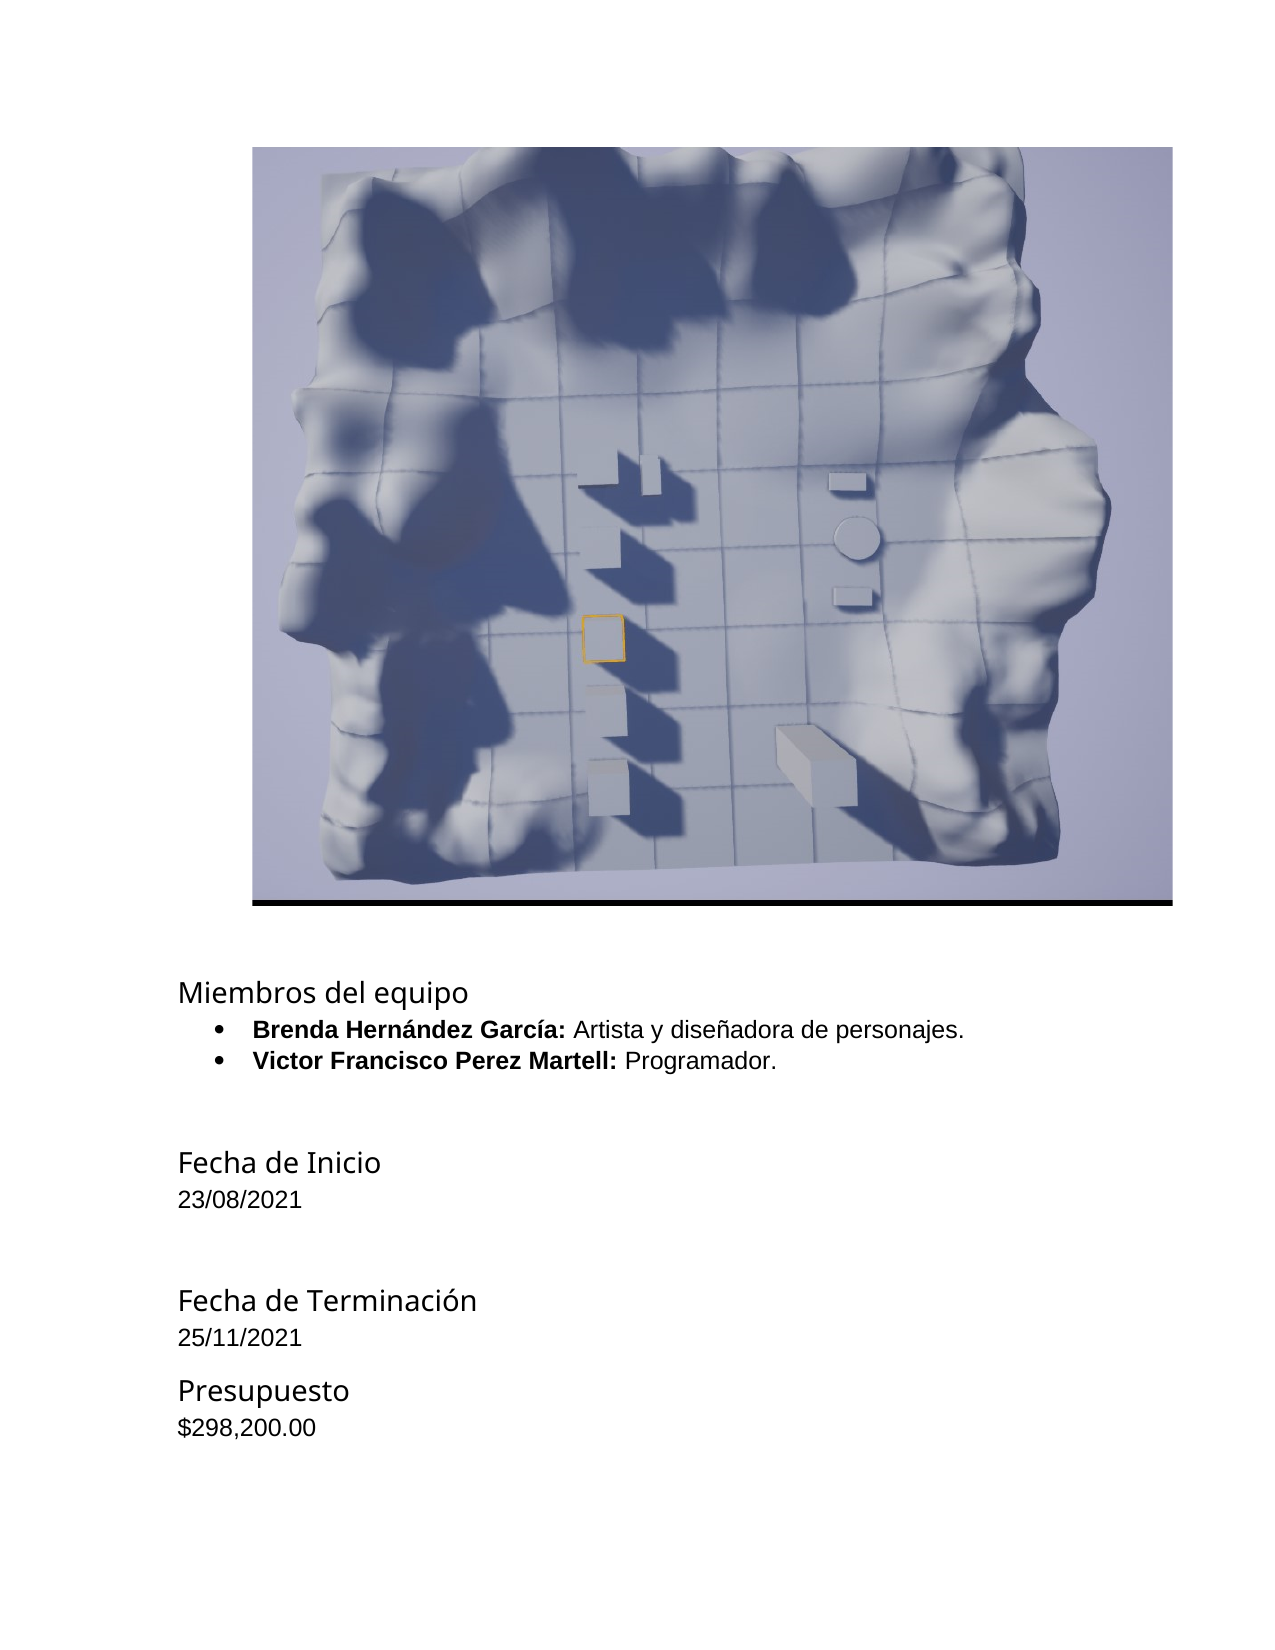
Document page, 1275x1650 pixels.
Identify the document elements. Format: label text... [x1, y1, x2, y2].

subtitle Presupuesto [177, 1371, 1098, 1410]
text 23/08/2021 [177, 1185, 1098, 1213]
subtitle Fecha de Inicio [177, 1142, 1098, 1182]
list Victor Francisco Perez Martell: Programador. [215, 1046, 1098, 1075]
subtitle Miembros del equipo [177, 972, 1098, 1012]
text $298,200.00 [177, 1413, 1098, 1442]
picture [252, 147, 1173, 906]
subtitle Fecha de Terminación [177, 1280, 1098, 1320]
text 25/11/2021 [177, 1323, 1098, 1352]
list Brenda Hernández García: Artista y diseñadora de personajes. [215, 1015, 1098, 1044]
